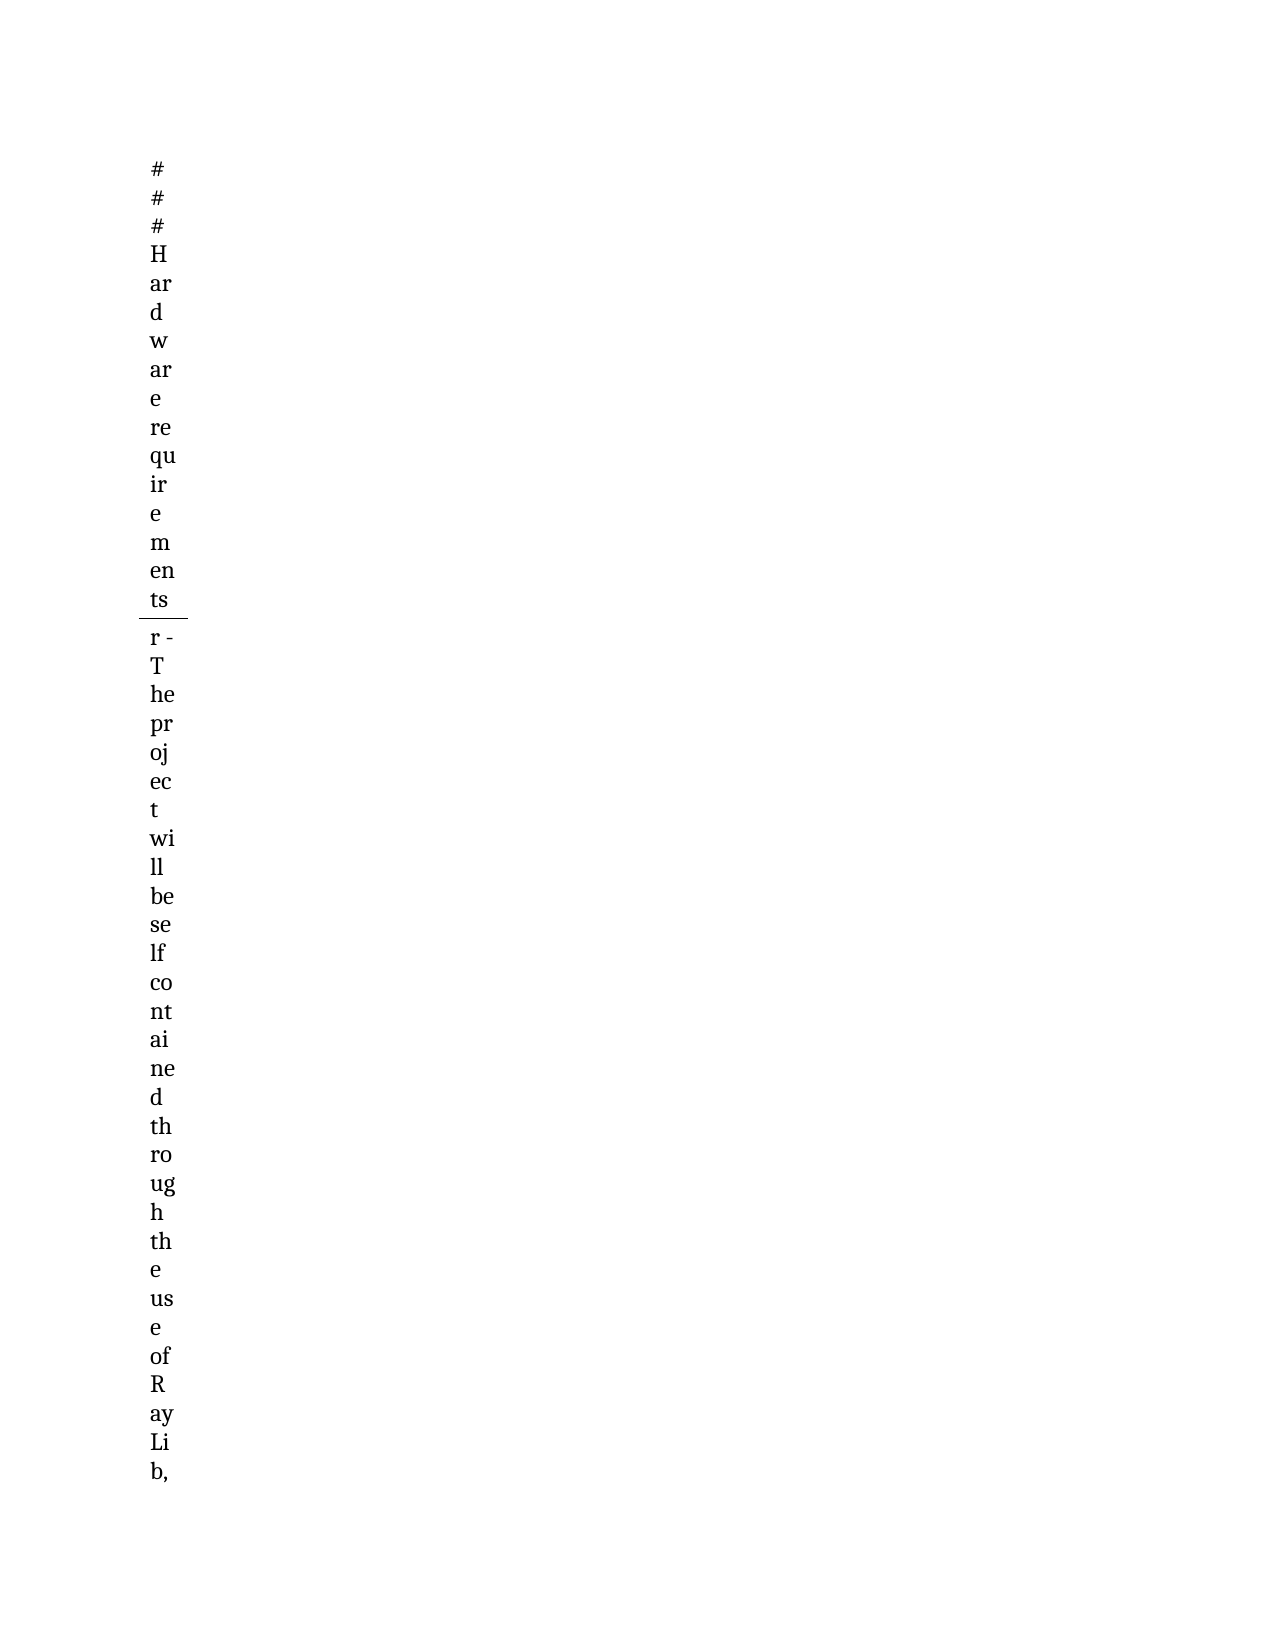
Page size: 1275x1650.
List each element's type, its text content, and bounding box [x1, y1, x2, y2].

table_header ### Hardware requirements [139, 150, 187, 617]
